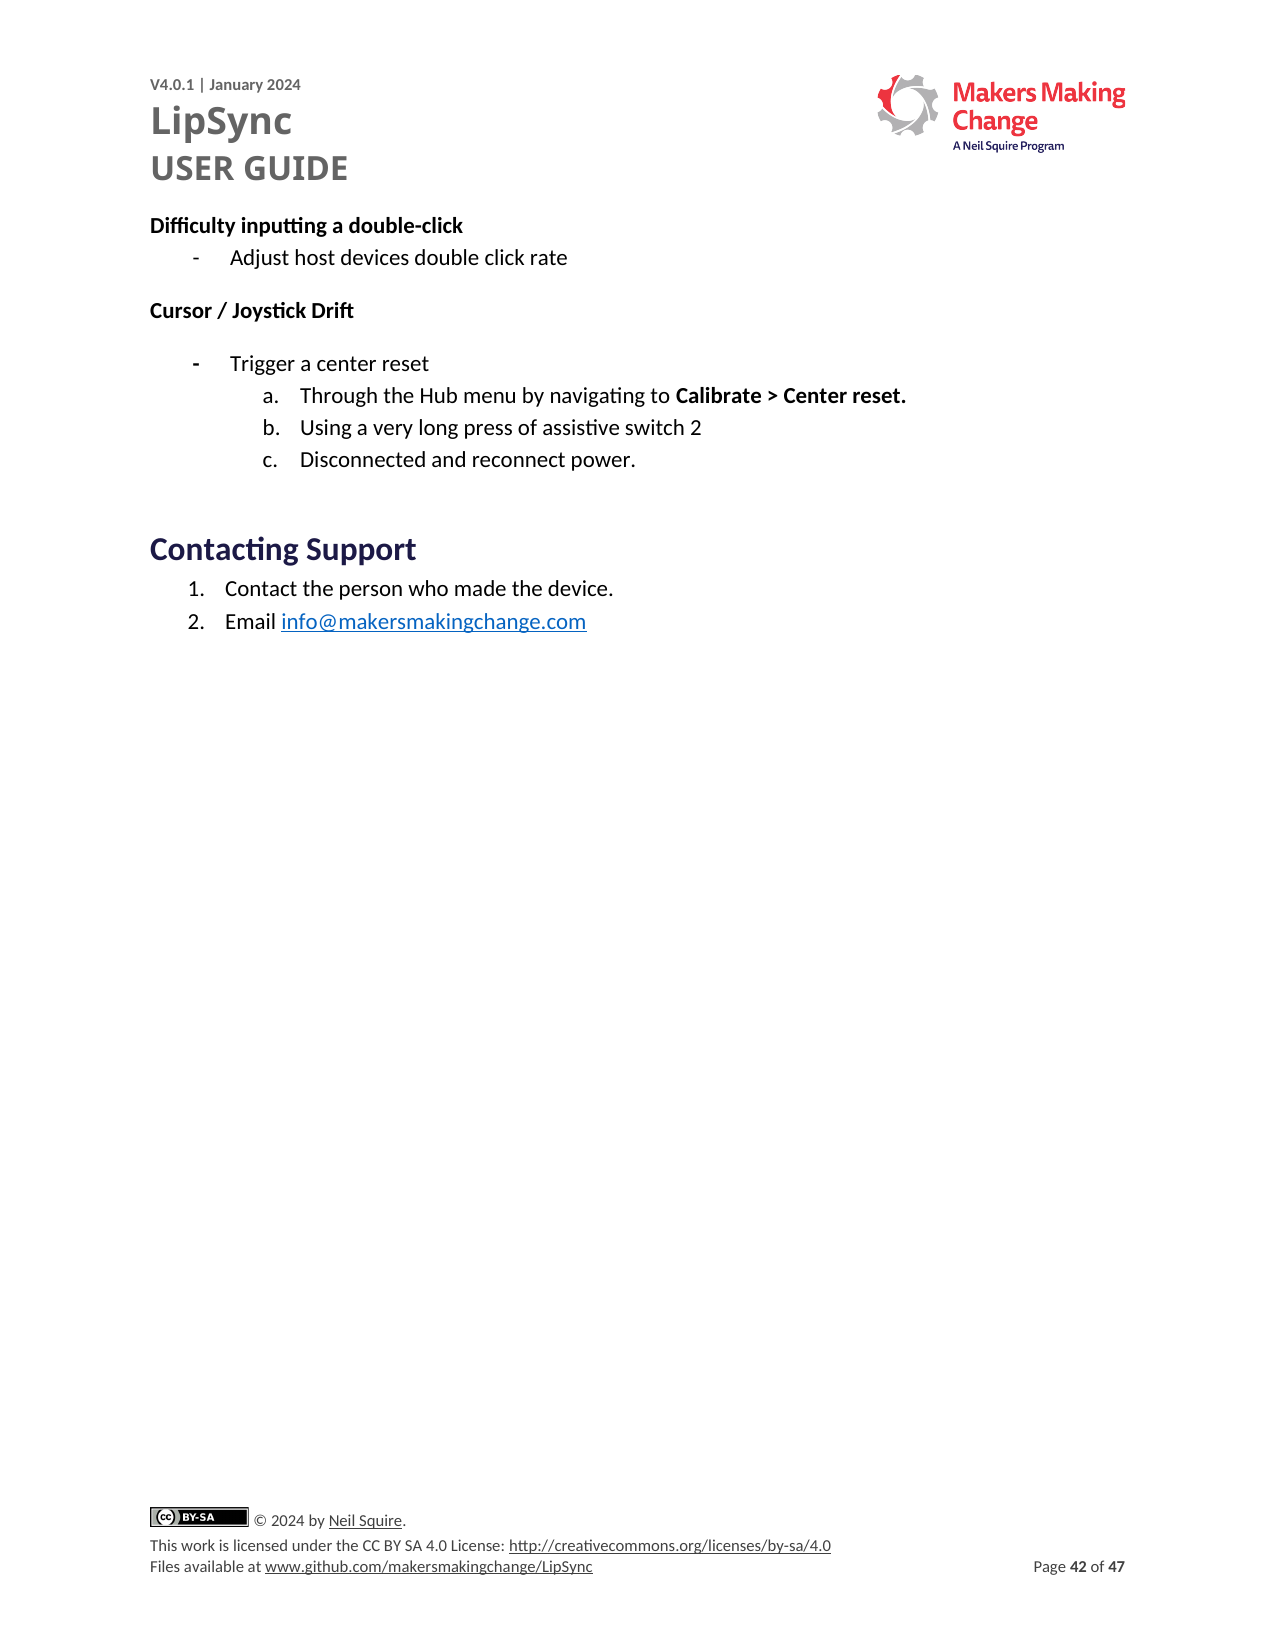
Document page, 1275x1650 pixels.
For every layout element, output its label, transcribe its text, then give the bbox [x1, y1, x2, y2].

list Trigger a center reset [192, 349, 1125, 377]
list Using a very long press of assistive switch 2 [262, 413, 1125, 441]
subtitle Contacting Support [150, 528, 1125, 568]
text Difficulty inputting a double-click [150, 211, 1125, 239]
text Cursor / Joystick Drift [150, 296, 1125, 324]
list Email info@makersmakingchange.com [187, 607, 1125, 635]
list Through the Hub menu by navigating to Calibrate > Center reset. [262, 381, 1125, 409]
picture [150, 1507, 249, 1527]
list Adjust host devices double click rate [192, 243, 1125, 271]
list Contact the person who made the device. [187, 574, 1125, 603]
picture [877, 75, 1125, 153]
list Disconnected and reconnect power. [262, 446, 1125, 474]
